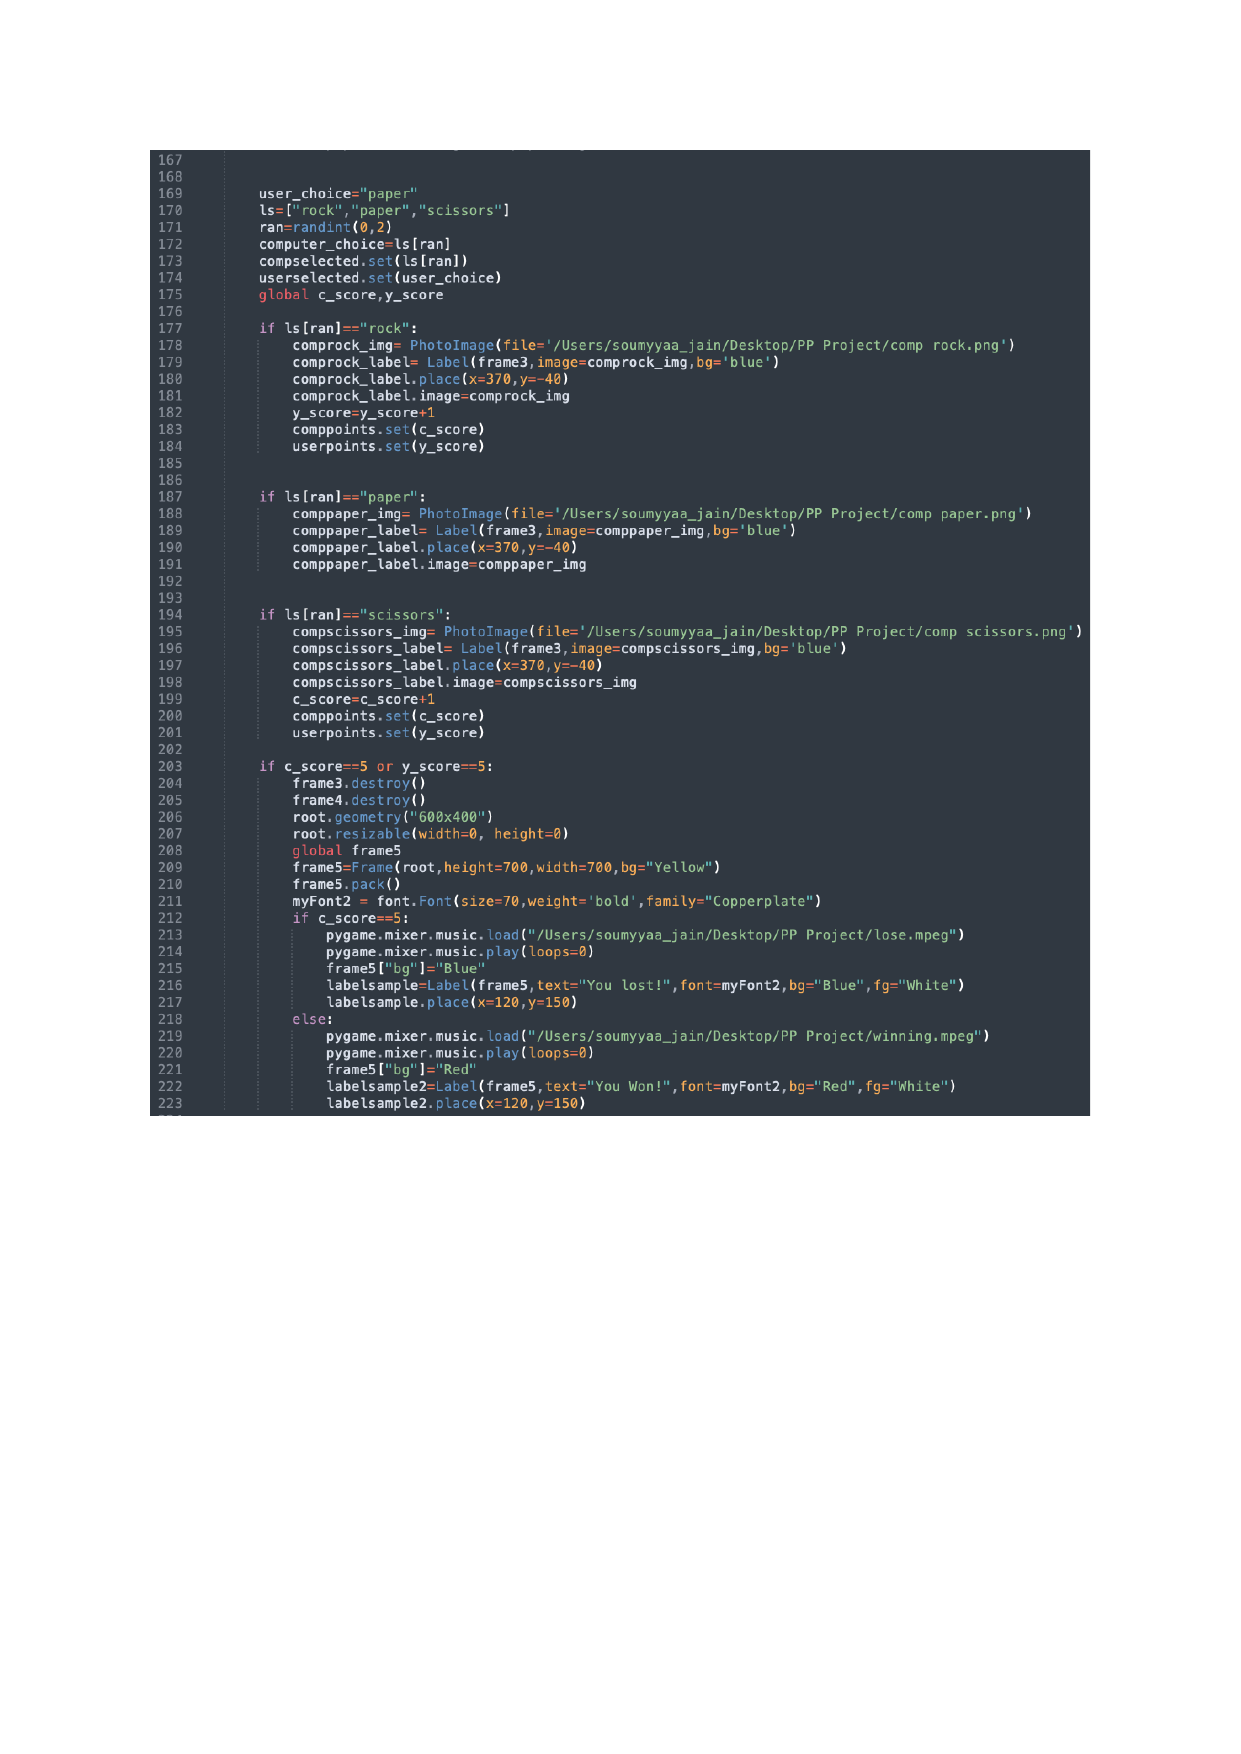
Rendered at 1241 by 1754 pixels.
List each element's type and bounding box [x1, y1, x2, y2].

picture [150, 150, 1091, 1116]
